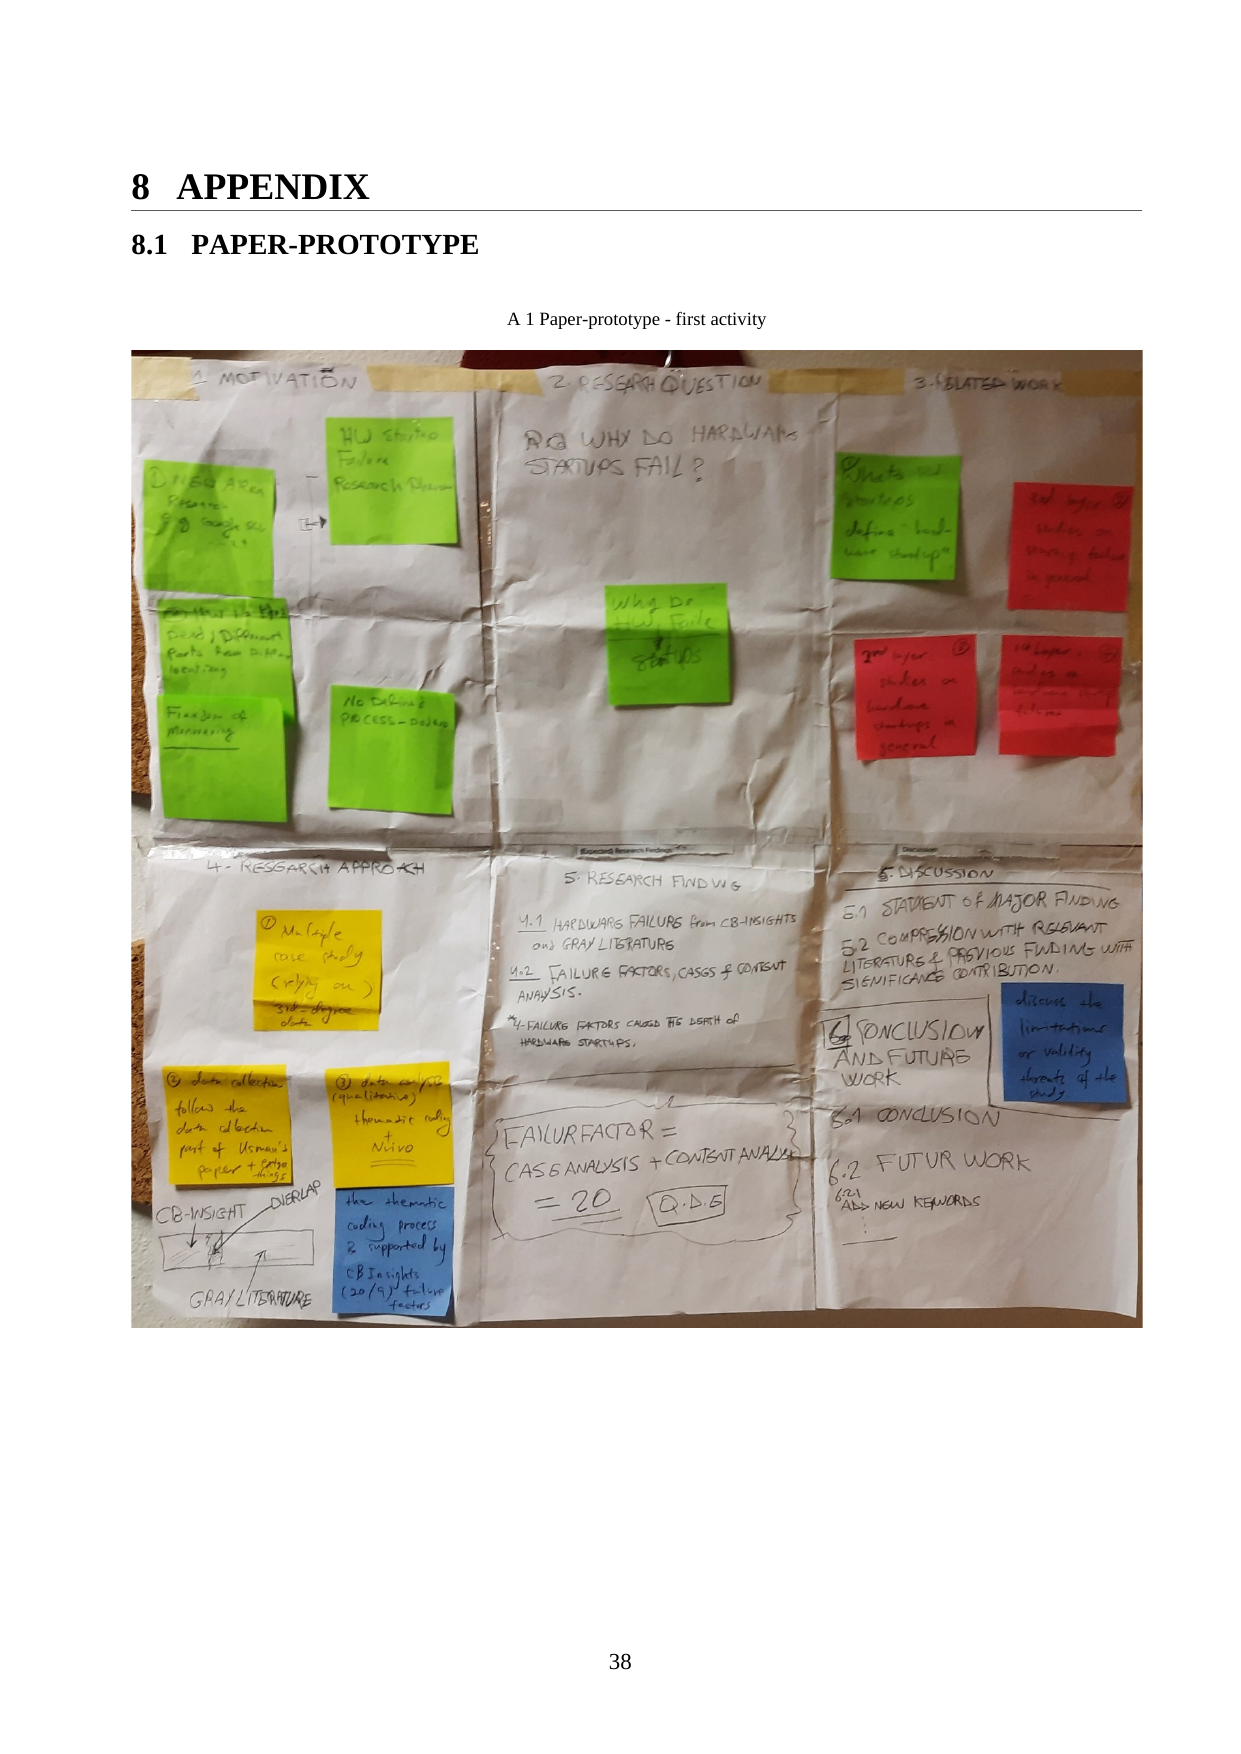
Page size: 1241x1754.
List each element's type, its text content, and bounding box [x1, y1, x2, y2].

picture [131, 350, 1143, 1328]
subtitle APPENDIX [131, 164, 1142, 210]
subtitle PAPER-PROTOTYPE [131, 227, 1142, 260]
